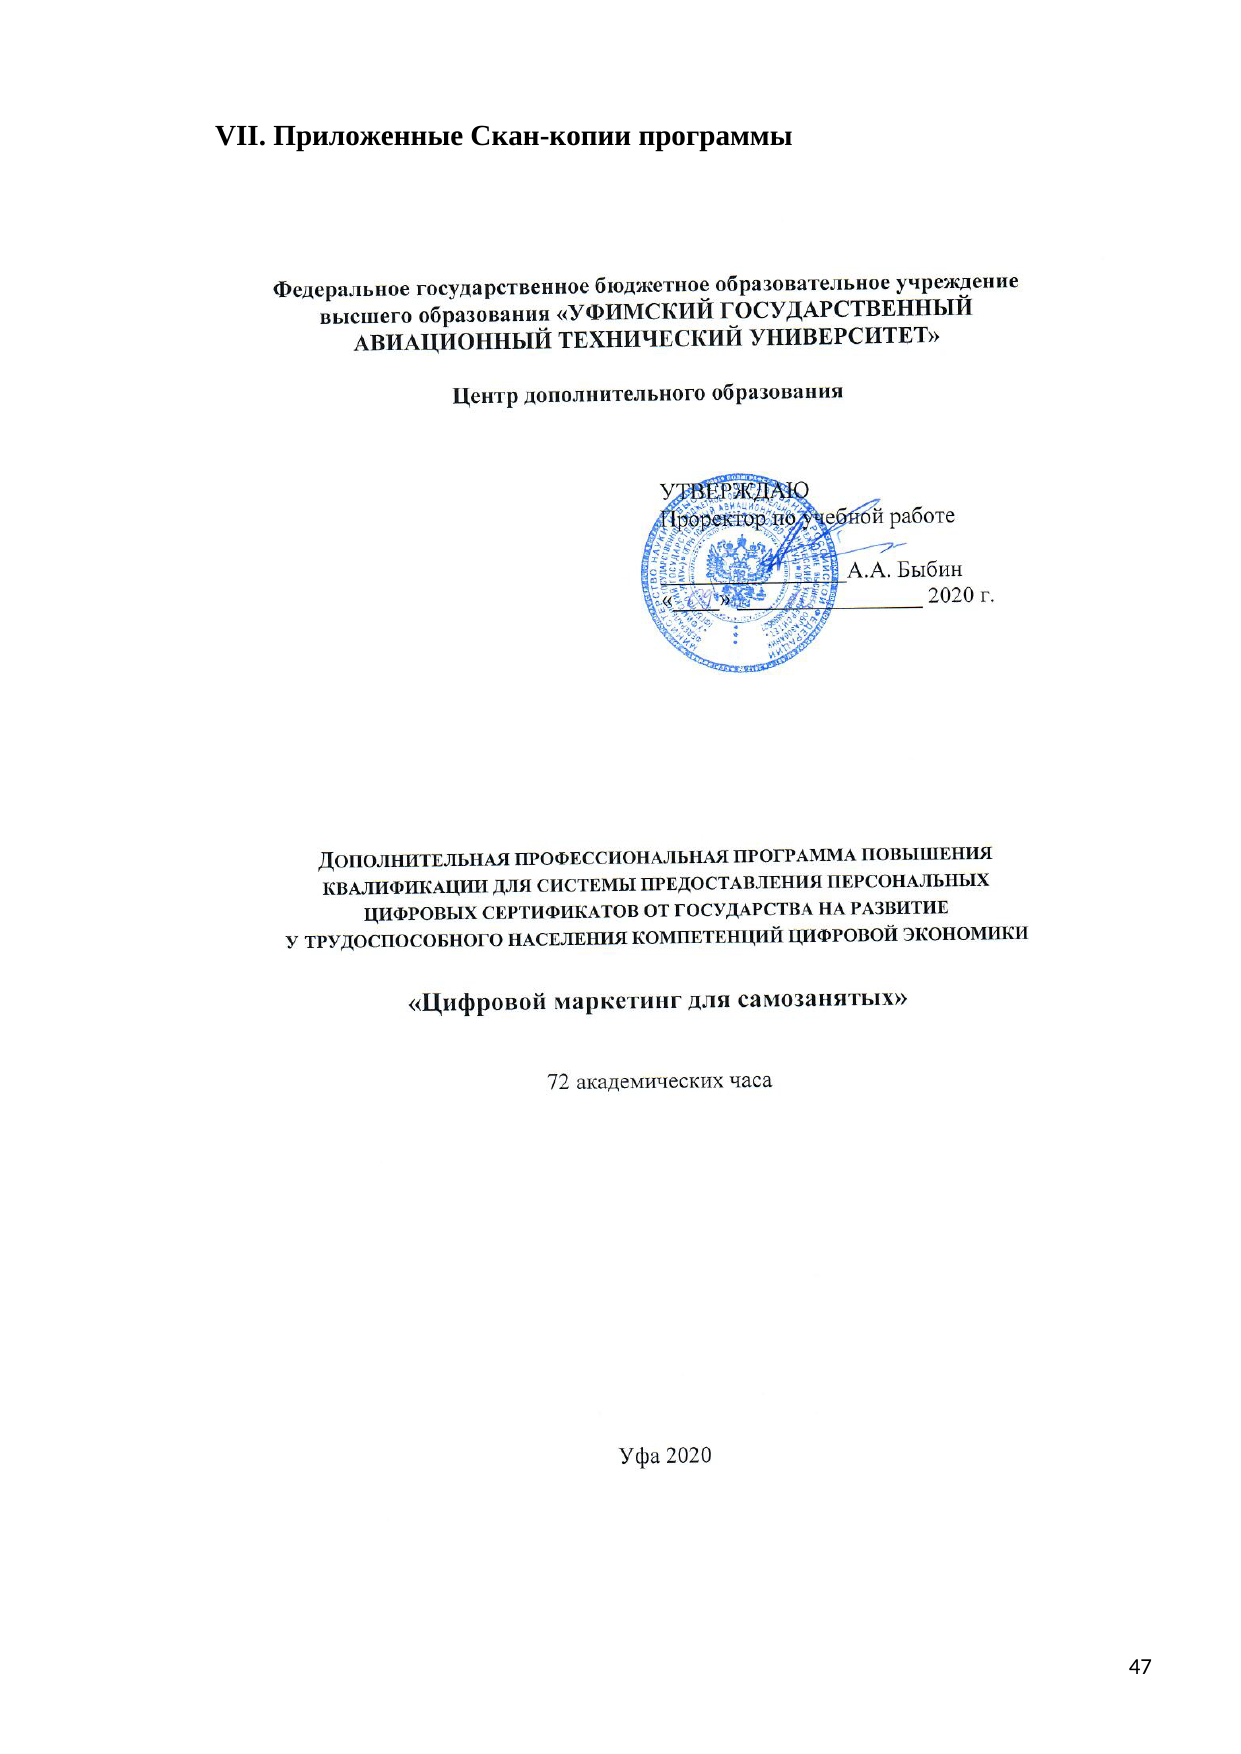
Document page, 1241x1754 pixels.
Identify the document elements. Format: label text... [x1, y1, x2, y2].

list VII. Приложенные Скан-копии программы [215, 118, 1152, 152]
